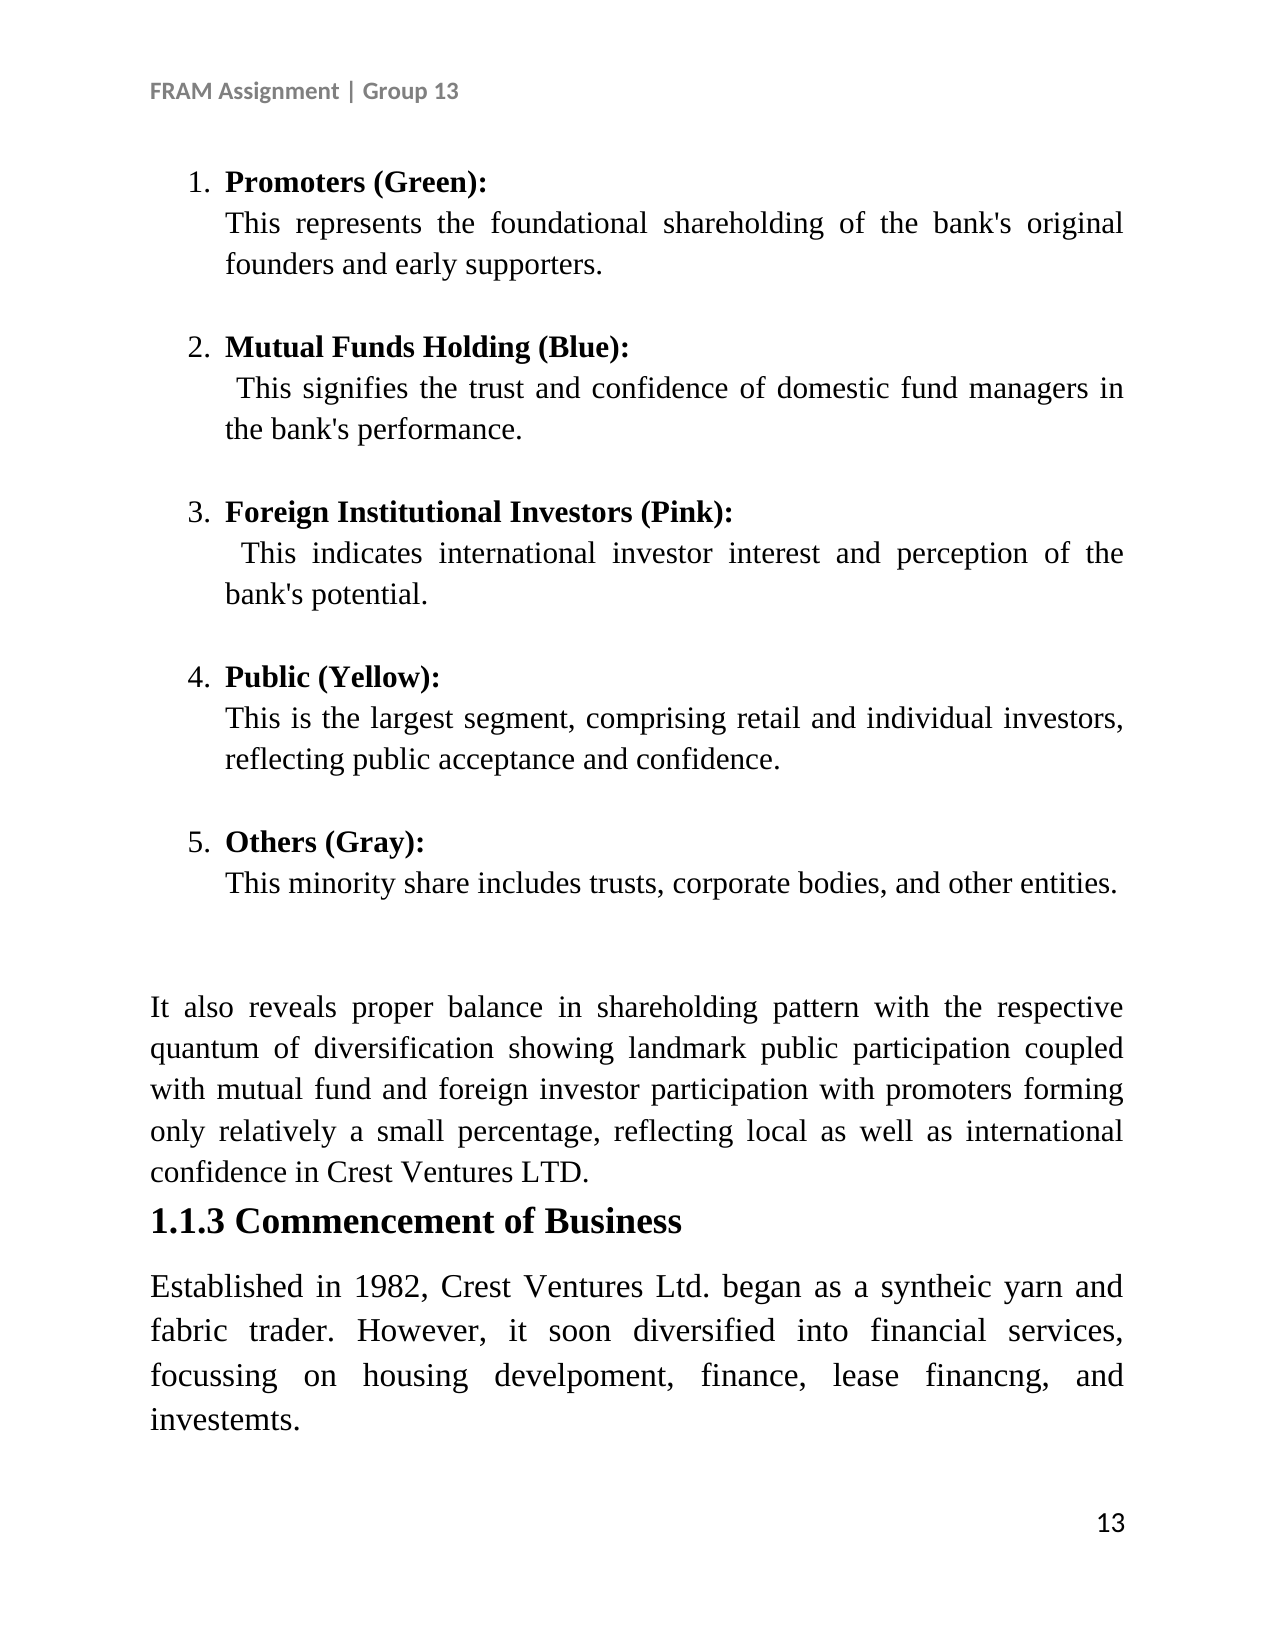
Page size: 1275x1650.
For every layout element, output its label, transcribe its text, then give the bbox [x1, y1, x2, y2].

text It also reveals proper balance in shareholding pattern with the respective quantum of diversification showing landmark public participation coupled with mutual fund and foreign investor participation with promoters forming only relatively a small percentage, reflecting local as well as international confidence in Crest Ventures LTD. [150, 988, 1125, 1189]
text Established in 1982, Crest Ventures Ltd. began as a syntheic yarn and fabric trader. However, it soon diversified into financial services, focussing on housing develpoment, finance, lease financng, and investemts. [150, 1267, 1125, 1437]
list Others (Gray): [187, 823, 1125, 859]
subtitle 1.1.3 Commencement of Business [150, 1198, 1125, 1242]
text This is the largest segment, comprising retail and individual investors, reflecting public acceptance and confidence. [225, 699, 1125, 777]
list Public (Yellow): [187, 658, 1125, 694]
list Foreign Institutional Investors (Pink): [187, 493, 1125, 529]
text This represents the foundational shareholding of the bank's original founders and early supporters. [225, 204, 1125, 282]
text This signifies the trust and confidence of domestic fund managers in the bank's performance. [225, 369, 1125, 447]
list Promoters (Green): [187, 163, 1125, 199]
list Mutual Funds Holding (Blue): [187, 328, 1125, 364]
text This minority share includes trusts, corporate bodies, and other entities. [225, 864, 1125, 900]
text This indicates international investor interest and perception of the bank's potential. [225, 534, 1125, 612]
